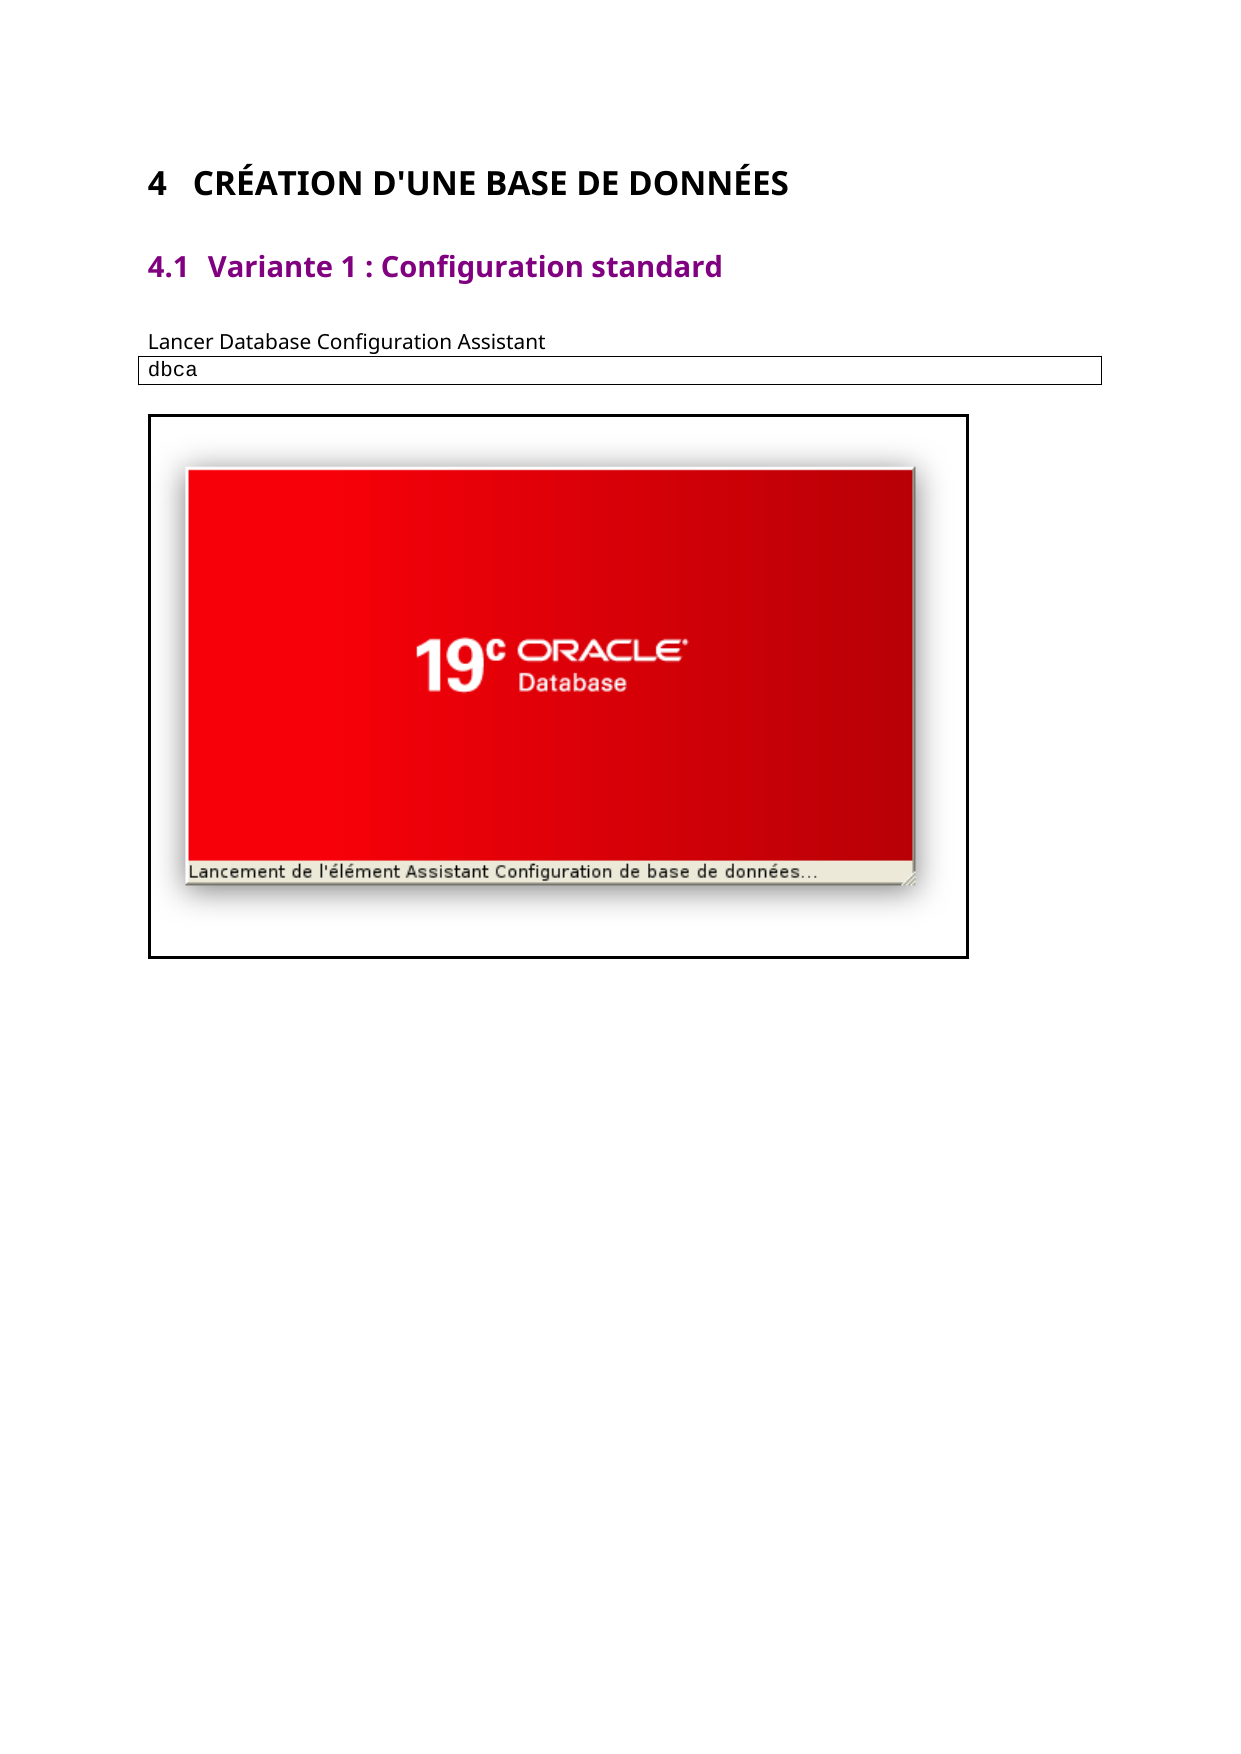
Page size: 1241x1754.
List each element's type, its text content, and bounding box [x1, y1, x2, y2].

text CrÉation d'une base de donnÉes [148, 160, 1093, 206]
text Lancer Database Configuration Assistant [148, 327, 1093, 356]
picture [151, 417, 966, 956]
text dbca [139, 357, 1101, 384]
text Variante 1 : Configuration standard [148, 246, 1093, 286]
